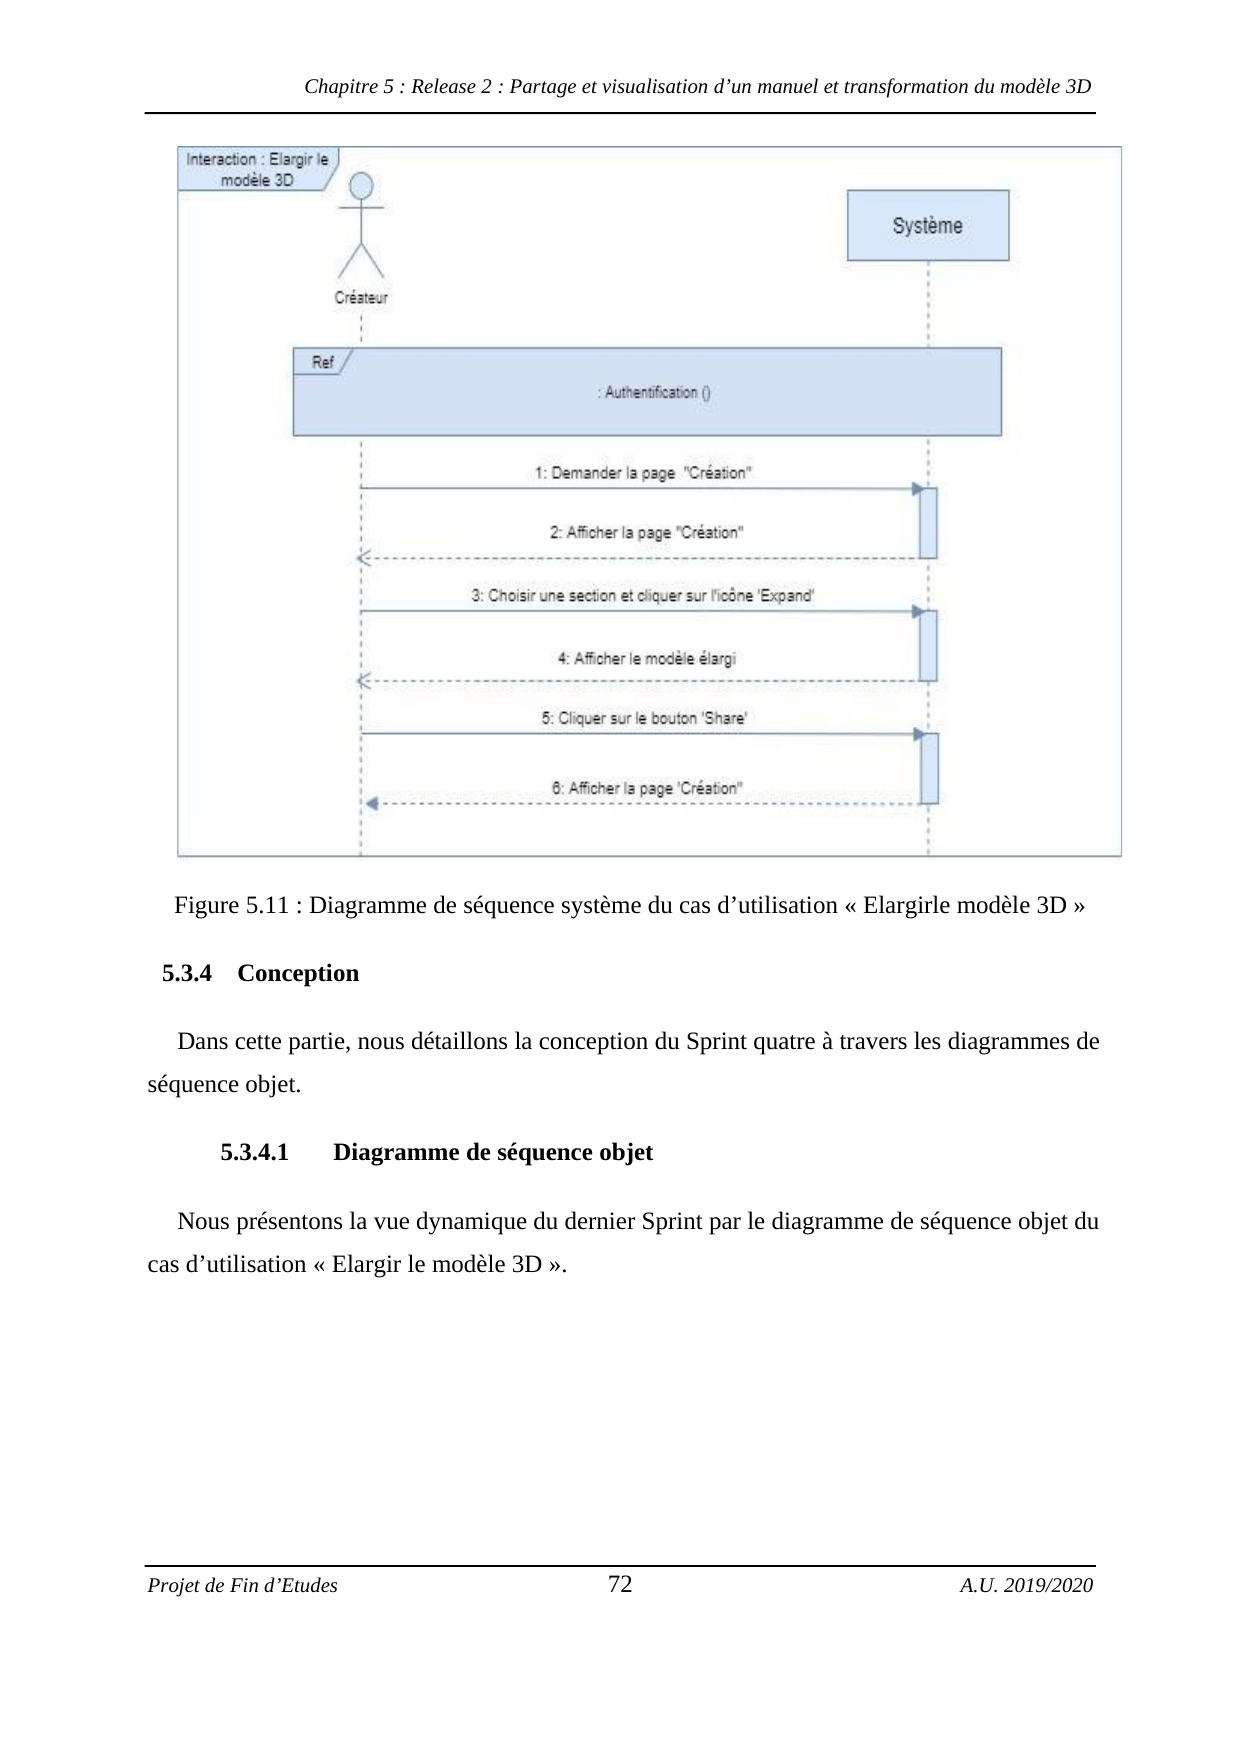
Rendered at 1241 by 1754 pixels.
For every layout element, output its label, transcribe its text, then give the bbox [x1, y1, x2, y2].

subtitle Diagramme de séquence objet [220, 1137, 1221, 1166]
text Dans cette partie, nous détaillons la conception du Sprint quatre à travers les diagrammes de séquence objet. [147, 1026, 1106, 1098]
picture [177, 146, 1123, 861]
subtitle Conception [162, 958, 1221, 987]
text Nous présentons la vue dynamique du dernier Sprint par le diagramme de séquence objet du cas d’utilisation « Elargir le modèle 3D ». [147, 1206, 1106, 1278]
text Figure 5.11 : Diagramme de séquence système du cas d’utilisation « Elargirle modèle 3D » [174, 890, 1221, 918]
